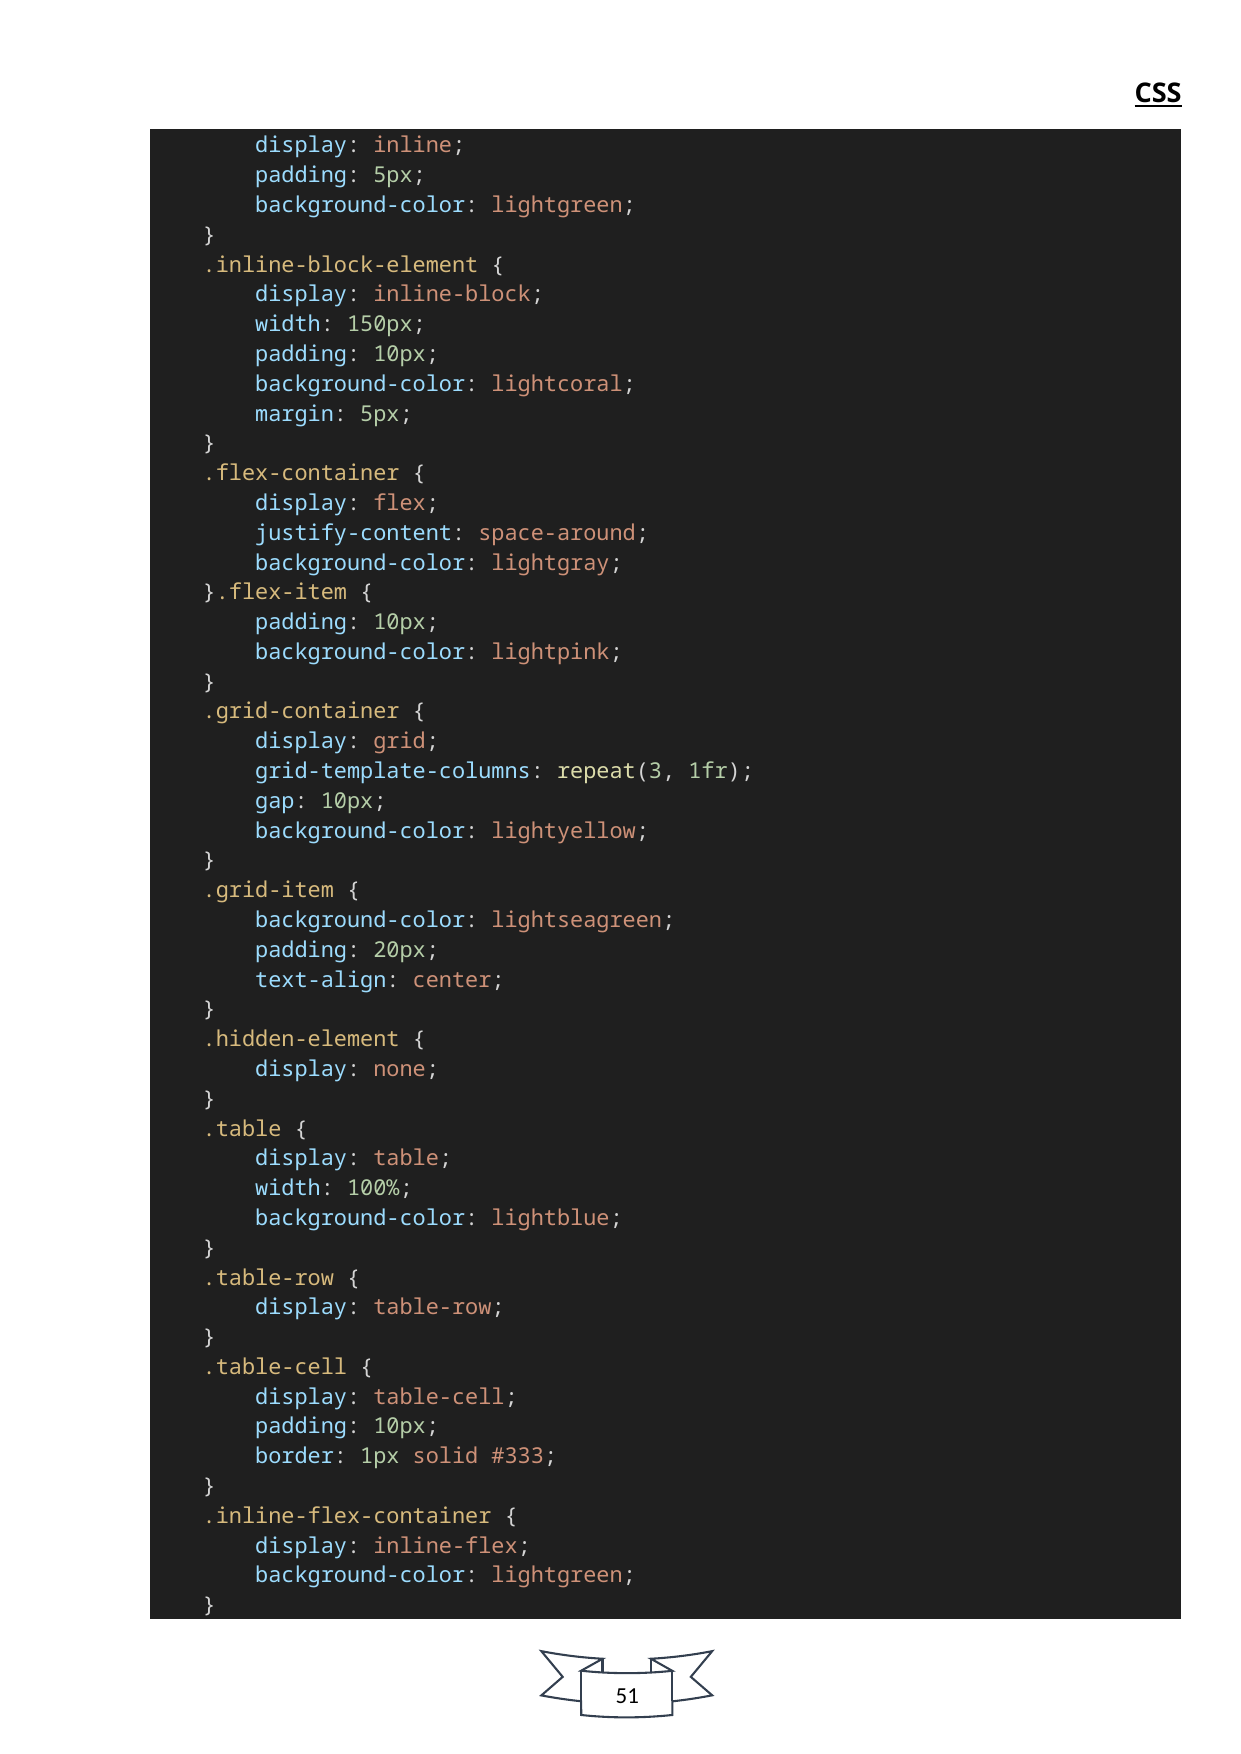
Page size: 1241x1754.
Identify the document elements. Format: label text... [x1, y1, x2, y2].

text display: grid; [150, 725, 1181, 755]
text background-color: lightgray; [150, 546, 1181, 576]
text padding: 10px; [150, 606, 1181, 636]
text width: 100%; [150, 1172, 1181, 1202]
text width: 150px; [150, 308, 1181, 338]
text display: inline-flex; [150, 1529, 1181, 1559]
text } [150, 844, 1181, 874]
text padding: 5px; [150, 159, 1181, 189]
text display: flex; [150, 487, 1181, 517]
text grid-template-columns: repeat(3, 1fr); [150, 755, 1181, 785]
text display: table-row; [150, 1291, 1181, 1321]
text .flex-container { [150, 457, 1181, 487]
text } [150, 993, 1181, 1023]
text .grid-container { [150, 695, 1181, 725]
text } [150, 219, 1181, 248]
text display: table; [150, 1142, 1181, 1172]
text padding: 20px; [150, 934, 1181, 963]
text background-color: lightseagreen; [150, 904, 1181, 934]
text display: inline-block; [150, 278, 1181, 308]
text } [150, 1470, 1181, 1500]
text background-color: lightpink; [150, 636, 1181, 666]
text .table { [150, 1112, 1181, 1142]
text padding: 10px; [150, 338, 1181, 368]
text .inline-block-element { [150, 248, 1181, 278]
text } [150, 1083, 1181, 1112]
text }.flex-item { [150, 576, 1181, 606]
text background-color: lightyellow; [150, 814, 1181, 844]
text } [150, 1589, 1181, 1619]
text justify-content: space-around; [150, 517, 1181, 546]
text } [150, 427, 1181, 457]
text .table-row { [150, 1261, 1181, 1291]
text .hidden-element { [150, 1023, 1181, 1053]
text } [150, 666, 1181, 695]
text gap: 10px; [150, 785, 1181, 814]
text } [150, 1232, 1181, 1261]
text text-align: center; [150, 963, 1181, 993]
text background-color: lightgreen; [150, 189, 1181, 219]
text } [150, 1321, 1181, 1351]
text background-color: lightcoral; [150, 368, 1181, 397]
text background-color: lightblue; [150, 1202, 1181, 1232]
text display: table-cell; [150, 1381, 1181, 1410]
text .inline-flex-container { [150, 1500, 1181, 1529]
text display: none; [150, 1053, 1181, 1083]
text .table-cell { [150, 1351, 1181, 1381]
text margin: 5px; [150, 397, 1181, 427]
text background-color: lightgreen; [150, 1559, 1181, 1589]
text display: inline; [150, 129, 1181, 159]
text border: 1px solid #333; [150, 1440, 1181, 1470]
text .grid-item { [150, 874, 1181, 904]
text padding: 10px; [150, 1410, 1181, 1440]
